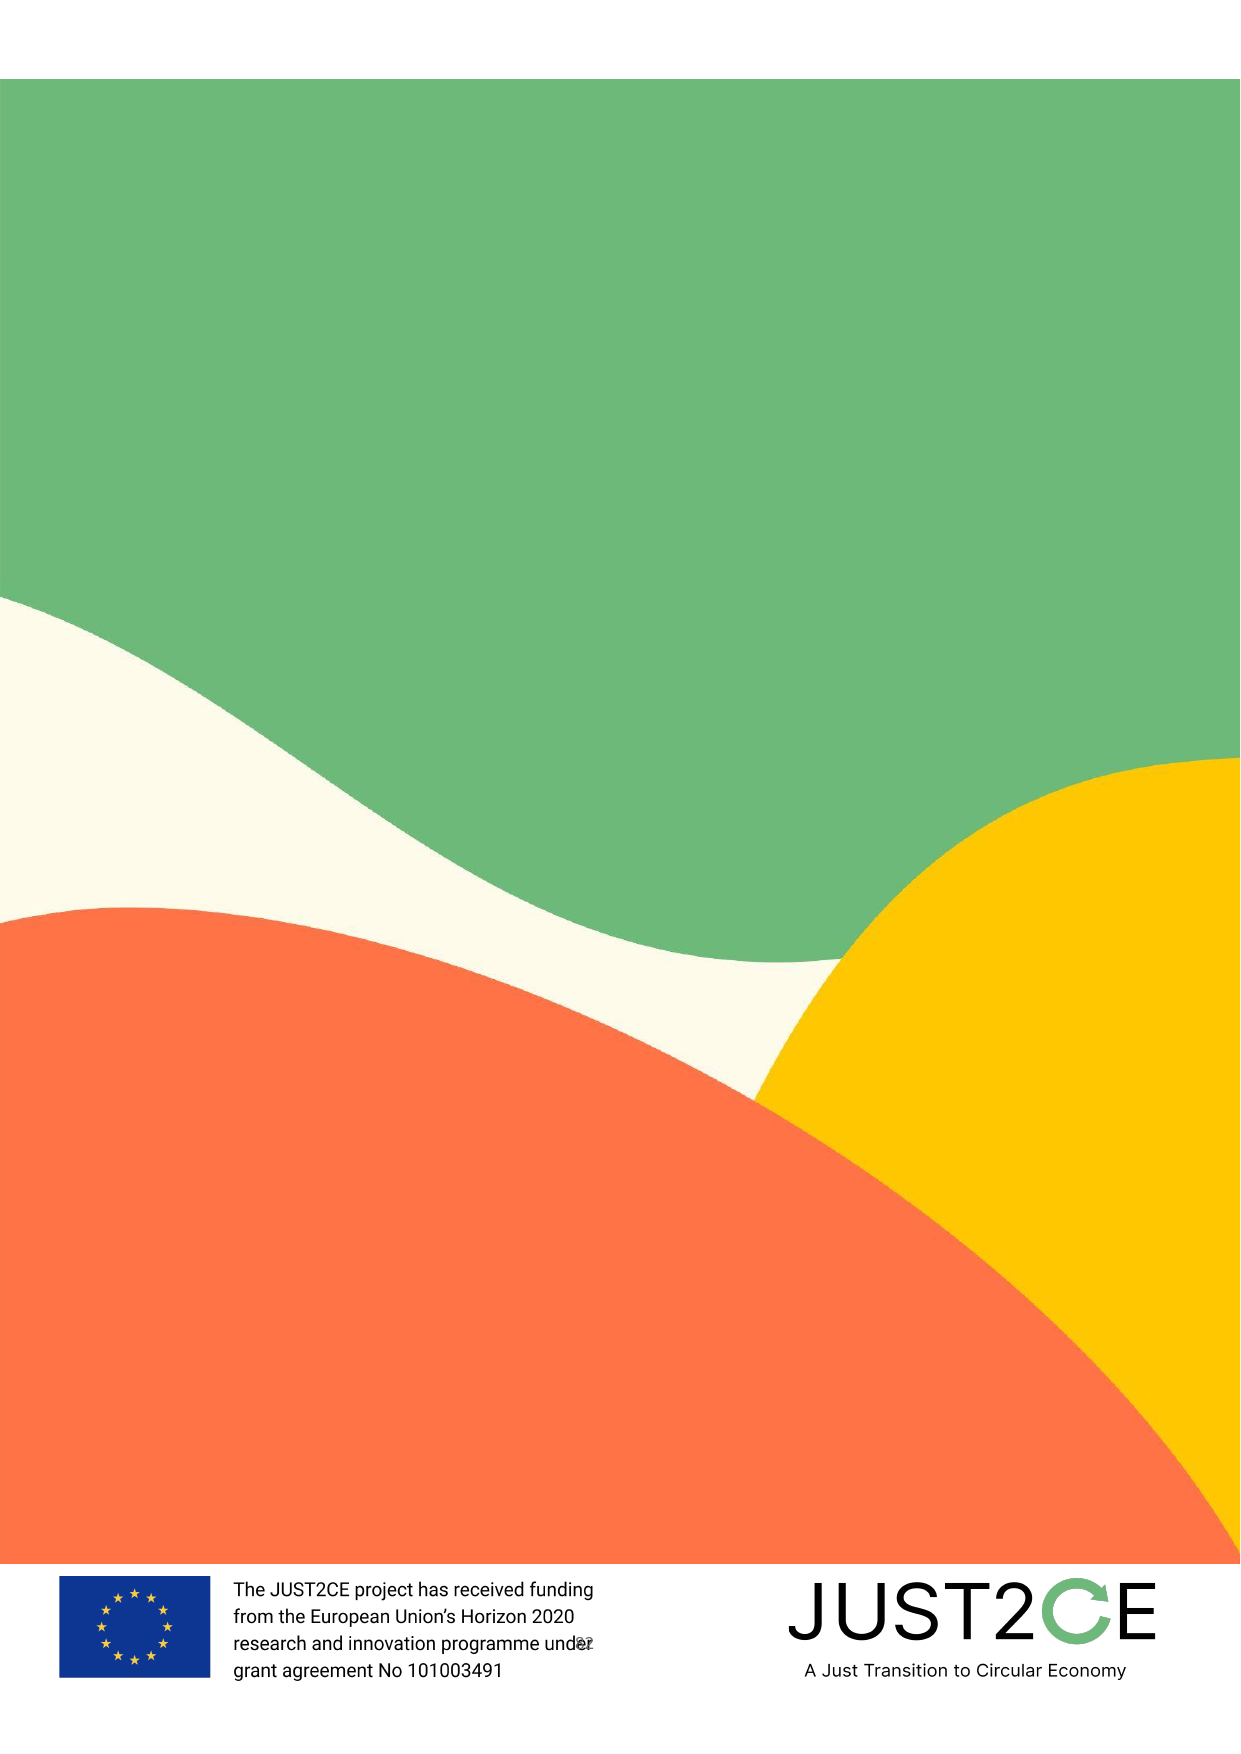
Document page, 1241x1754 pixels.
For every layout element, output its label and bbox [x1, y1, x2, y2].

picture [59, 1576, 634, 1681]
picture [788, 1578, 1156, 1680]
picture [0, 79, 1241, 1564]
